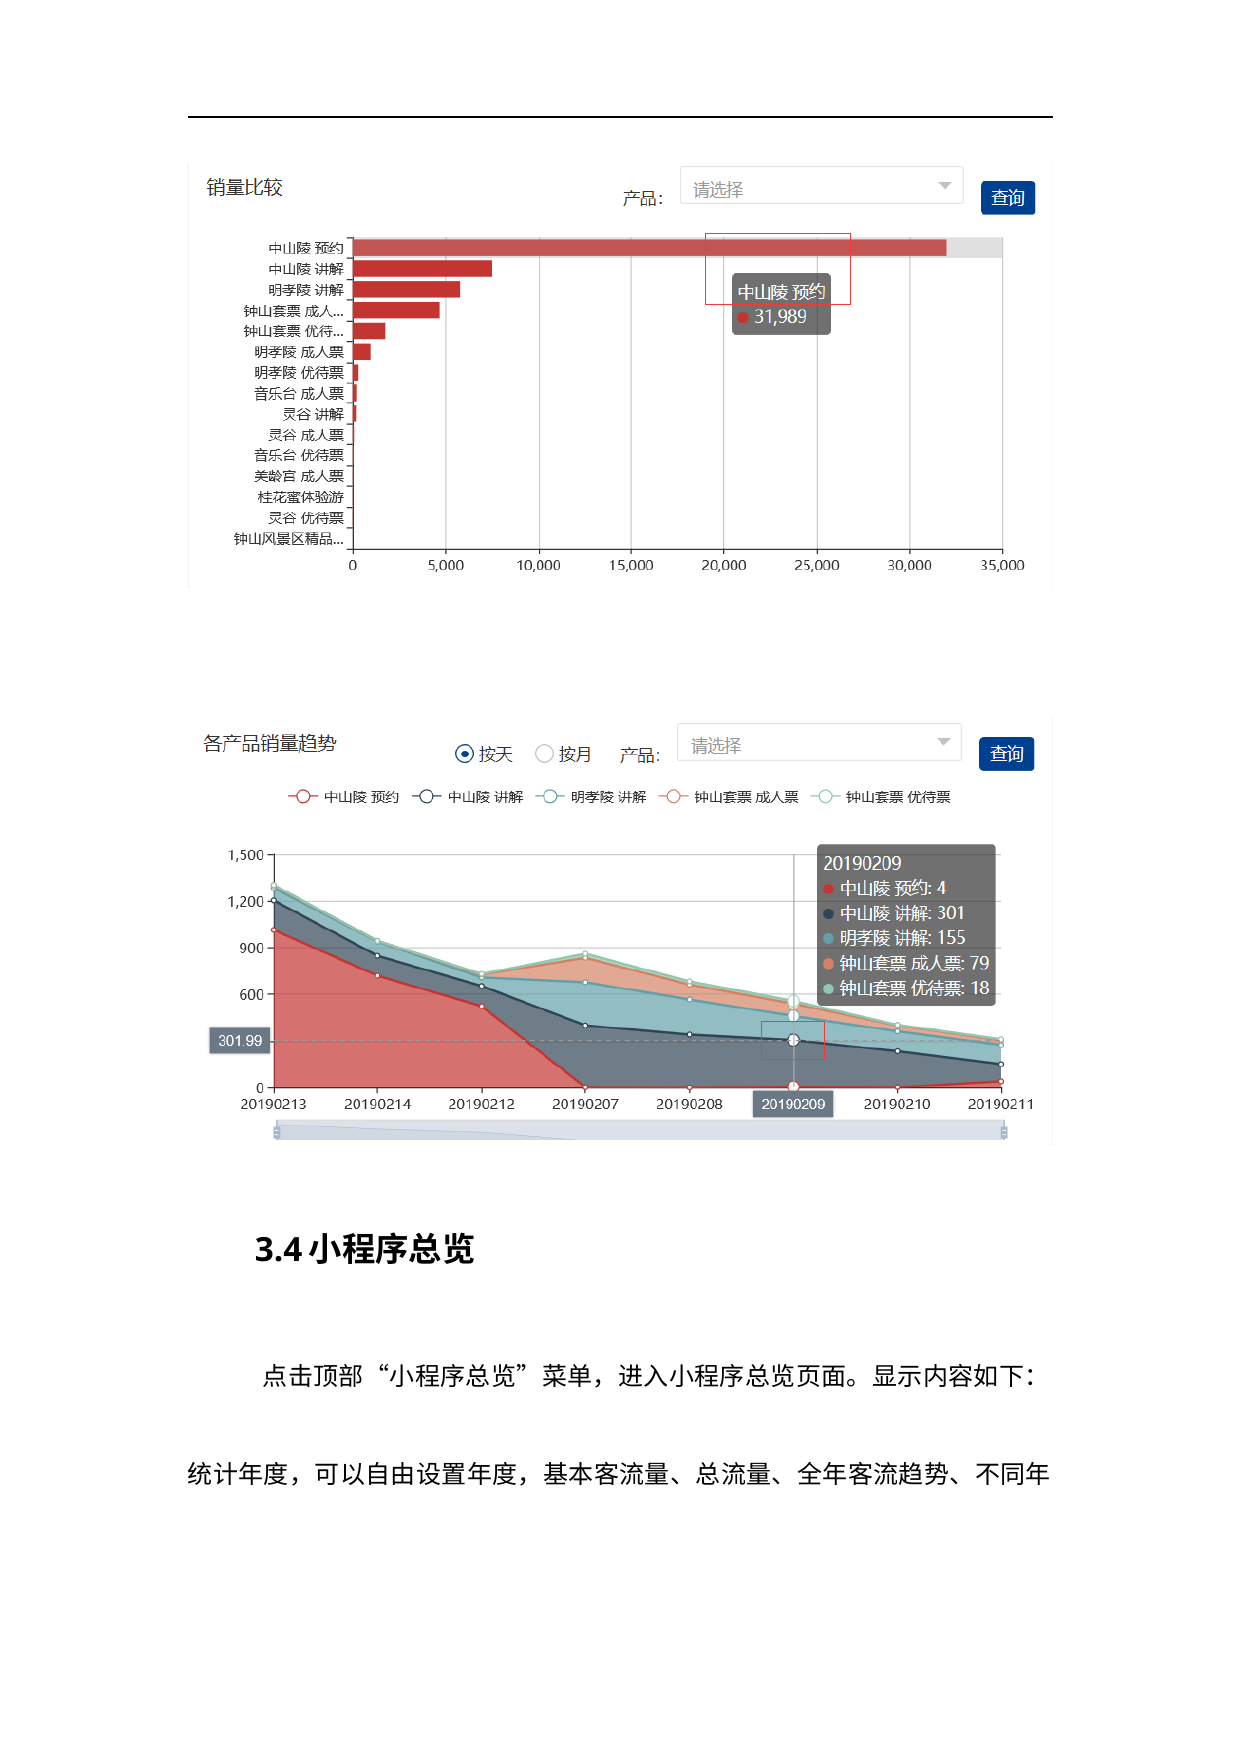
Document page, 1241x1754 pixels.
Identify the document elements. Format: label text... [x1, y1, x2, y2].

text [187, 1342, 1053, 1505]
picture [187, 162, 1053, 588]
subtitle 3.4小程序总览 [187, 1215, 1053, 1280]
picture [187, 716, 1053, 1145]
